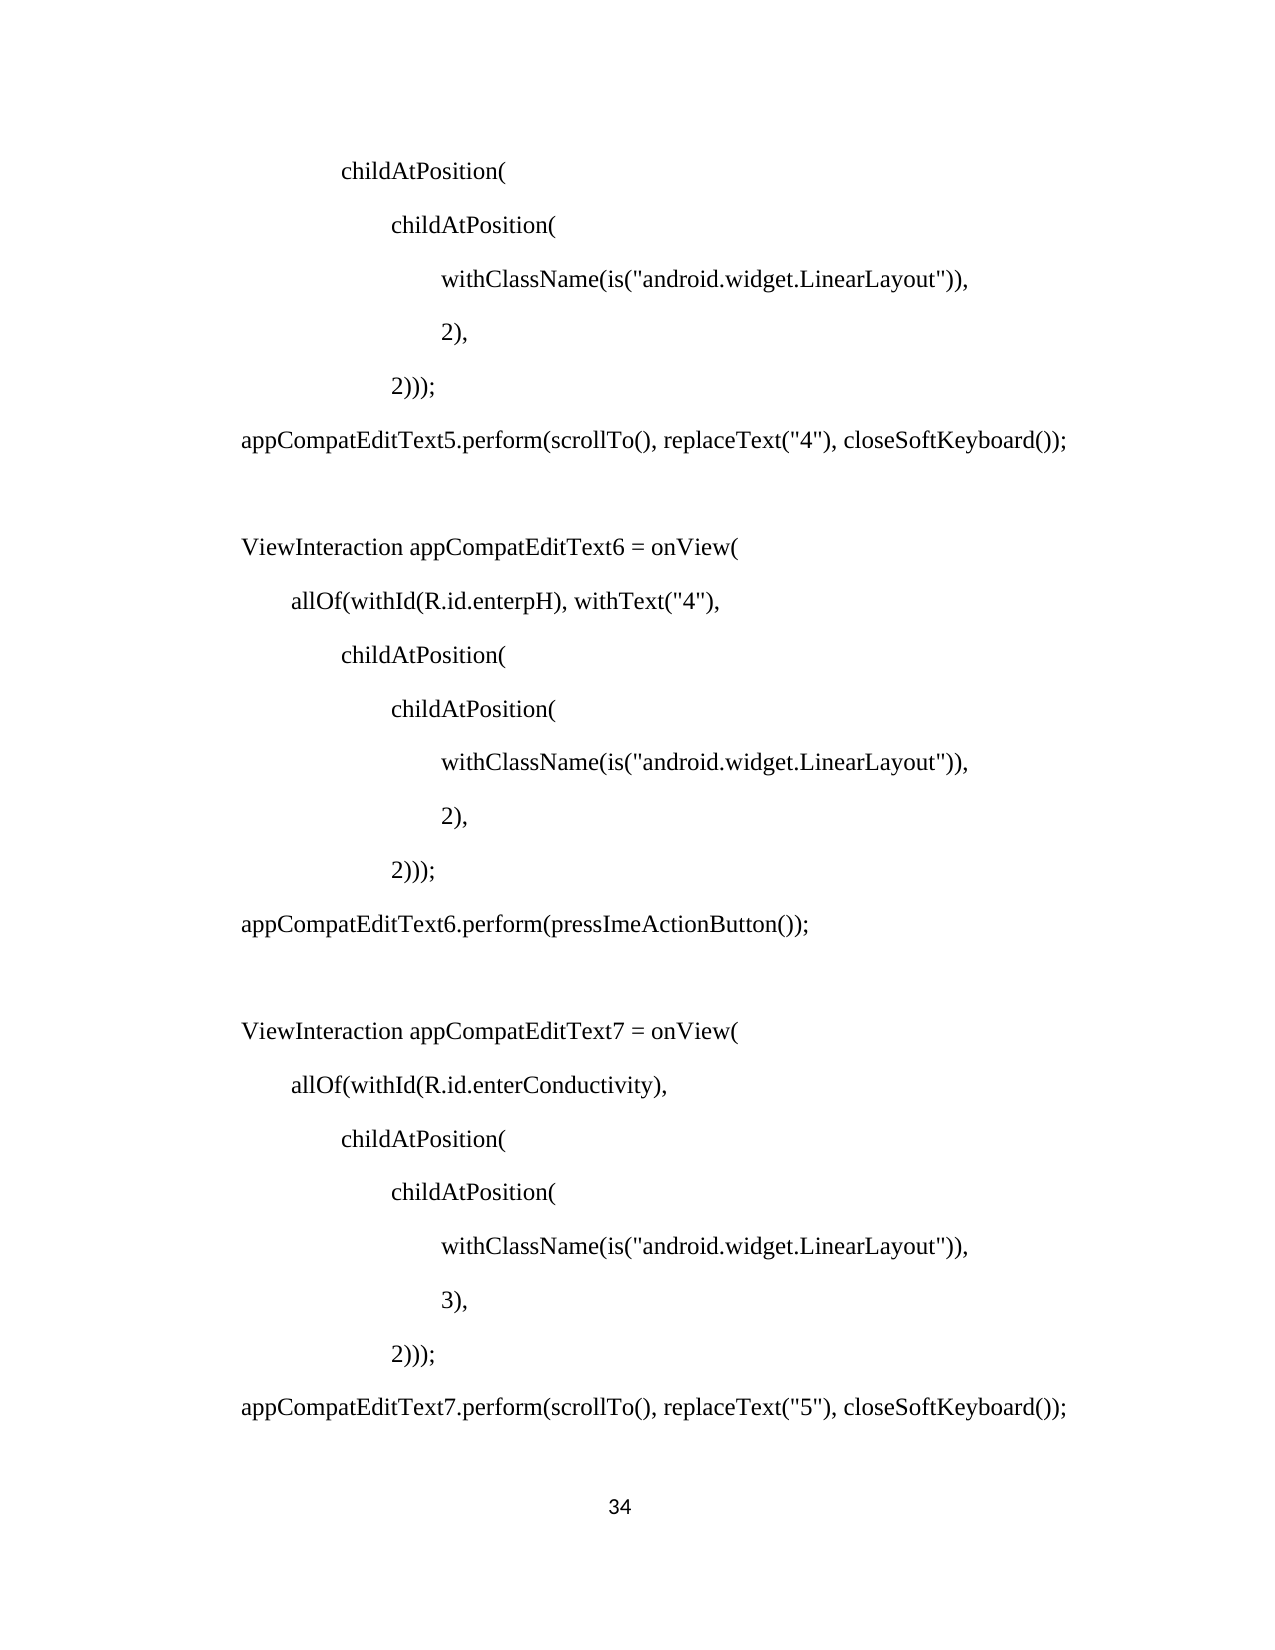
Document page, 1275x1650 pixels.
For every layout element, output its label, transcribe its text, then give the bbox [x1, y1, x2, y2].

text ViewInteraction appCompatEditText7 = onView( [191, 1016, 1137, 1045]
text childAtPosition( [191, 640, 1137, 669]
text 2), [191, 317, 1137, 346]
text childAtPosition( [191, 1124, 1137, 1152]
text childAtPosition( [191, 694, 1137, 722]
text withClassName(is("android.widget.LinearLayout")), [191, 264, 1137, 292]
text allOf(withId(R.id.enterConductivity), [191, 1070, 1137, 1099]
text 2), [191, 801, 1137, 830]
text childAtPosition( [191, 210, 1137, 239]
text appCompatEditText5.perform(scrollTo(), replaceText("4"), closeSoftKeyboard()); [191, 425, 1137, 454]
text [191, 1231, 1137, 1260]
text 2))); [191, 371, 1137, 400]
text 3), [191, 1285, 1137, 1314]
text childAtPosition( [191, 156, 1137, 185]
text ViewInteraction appCompatEditText6 = onView( [191, 532, 1137, 561]
text appCompatEditText6.perform(pressImeActionButton()); [191, 909, 1137, 937]
text appCompatEditText7.perform(scrollTo(), replaceText("5"), closeSoftKeyboard()); [191, 1392, 1137, 1421]
text childAtPosition( [191, 1177, 1137, 1206]
text allOf(withId(R.id.enterpH), withText("4"), [191, 586, 1137, 615]
text withClassName(is("android.widget.LinearLayout")), [191, 747, 1137, 776]
text 2))); [191, 855, 1137, 884]
text 2))); [191, 1339, 1137, 1367]
